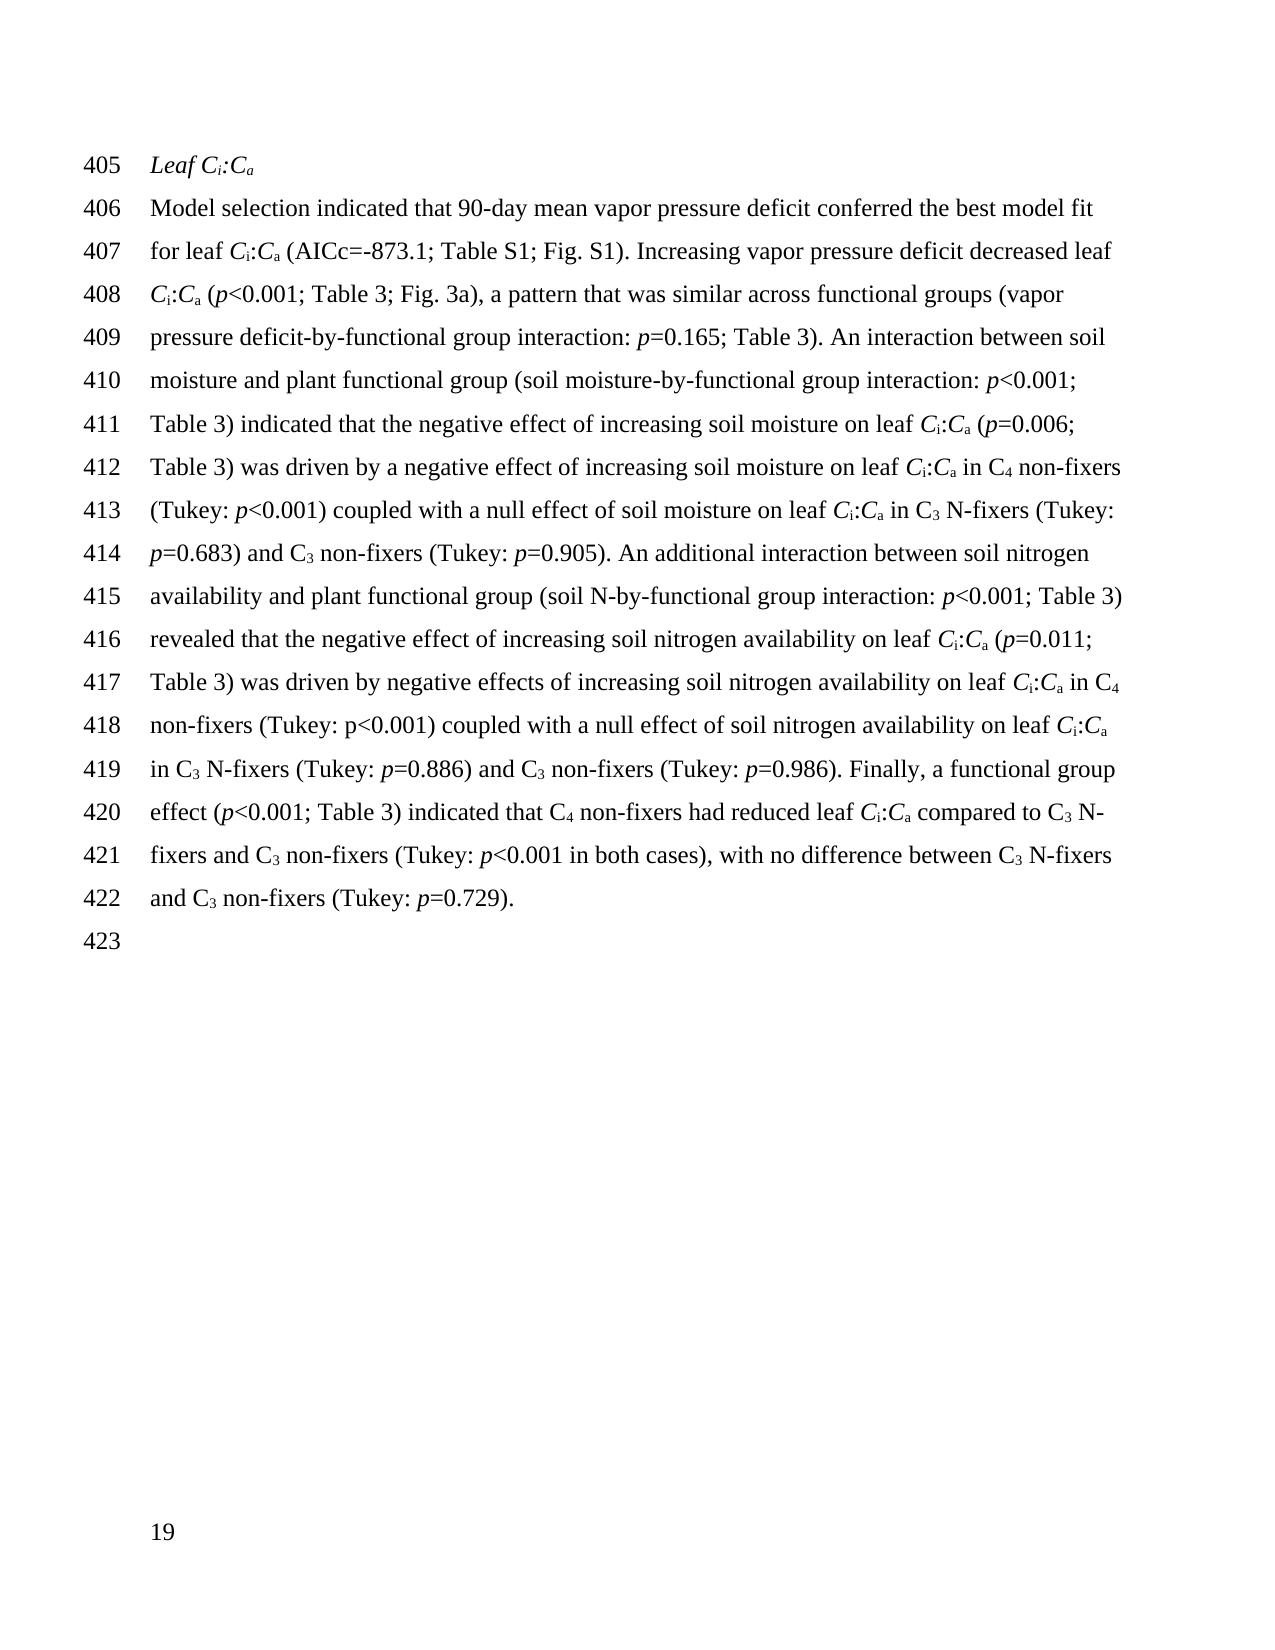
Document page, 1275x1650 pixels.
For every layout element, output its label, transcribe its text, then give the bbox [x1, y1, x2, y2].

text Leaf Ci:Ca [150, 150, 1125, 179]
text Model selection indicated that 90-day mean vapor pressure deficit conferred the best model fit for leaf Ci:Ca (AICc=-873.1; Table S1; Fig. S1). Increasing vapor pressure deficit decreased leaf Ci:Ca (p<0.001; Table 3; Fig. 3a), a pattern that was similar across functional groups (vapor pressure deficit-by-functional group interaction: p=0.165; Table 3). An interaction between soil moisture and plant functional group (soil moisture-by-functional group interaction: p<0.001; Table 3) indicated that the negative effect of increasing soil moisture on leaf Ci:Ca (p=0.006; Table 3) was driven by a negative effect of increasing soil moisture on leaf Ci:Ca in C4 non-fixers (Tukey: p<0.001) coupled with a null effect of soil moisture on leaf Ci:Ca in C3 N-fixers (Tukey: p=0.683) and C3 non-fixers (Tukey: p=0.905). An additional interaction between soil nitrogen availability and plant functional group (soil N-by-functional group interaction: p<0.001; Table 3) revealed that the negative effect of increasing soil nitrogen availability on leaf Ci:Ca (p=0.011; Table 3) was driven by negative effects of increasing soil nitrogen availability on leaf Ci:Ca in C4 non-fixers (Tukey: p<0.001) coupled with a null effect of soil nitrogen availability on leaf Ci:Ca in C3 N-fixers (Tukey: p=0.886) and C3 non-fixers (Tukey: p=0.986). Finally, a functional group effect (p<0.001; Table 3) indicated that C4 non-fixers had reduced leaf Ci:Ca compared to C3 N-fixers and C3 non-fixers (Tukey: p<0.001 in both cases), with no difference between C3 N-fixers and C3 non-fixers (Tukey: p=0.729). [150, 193, 1125, 912]
